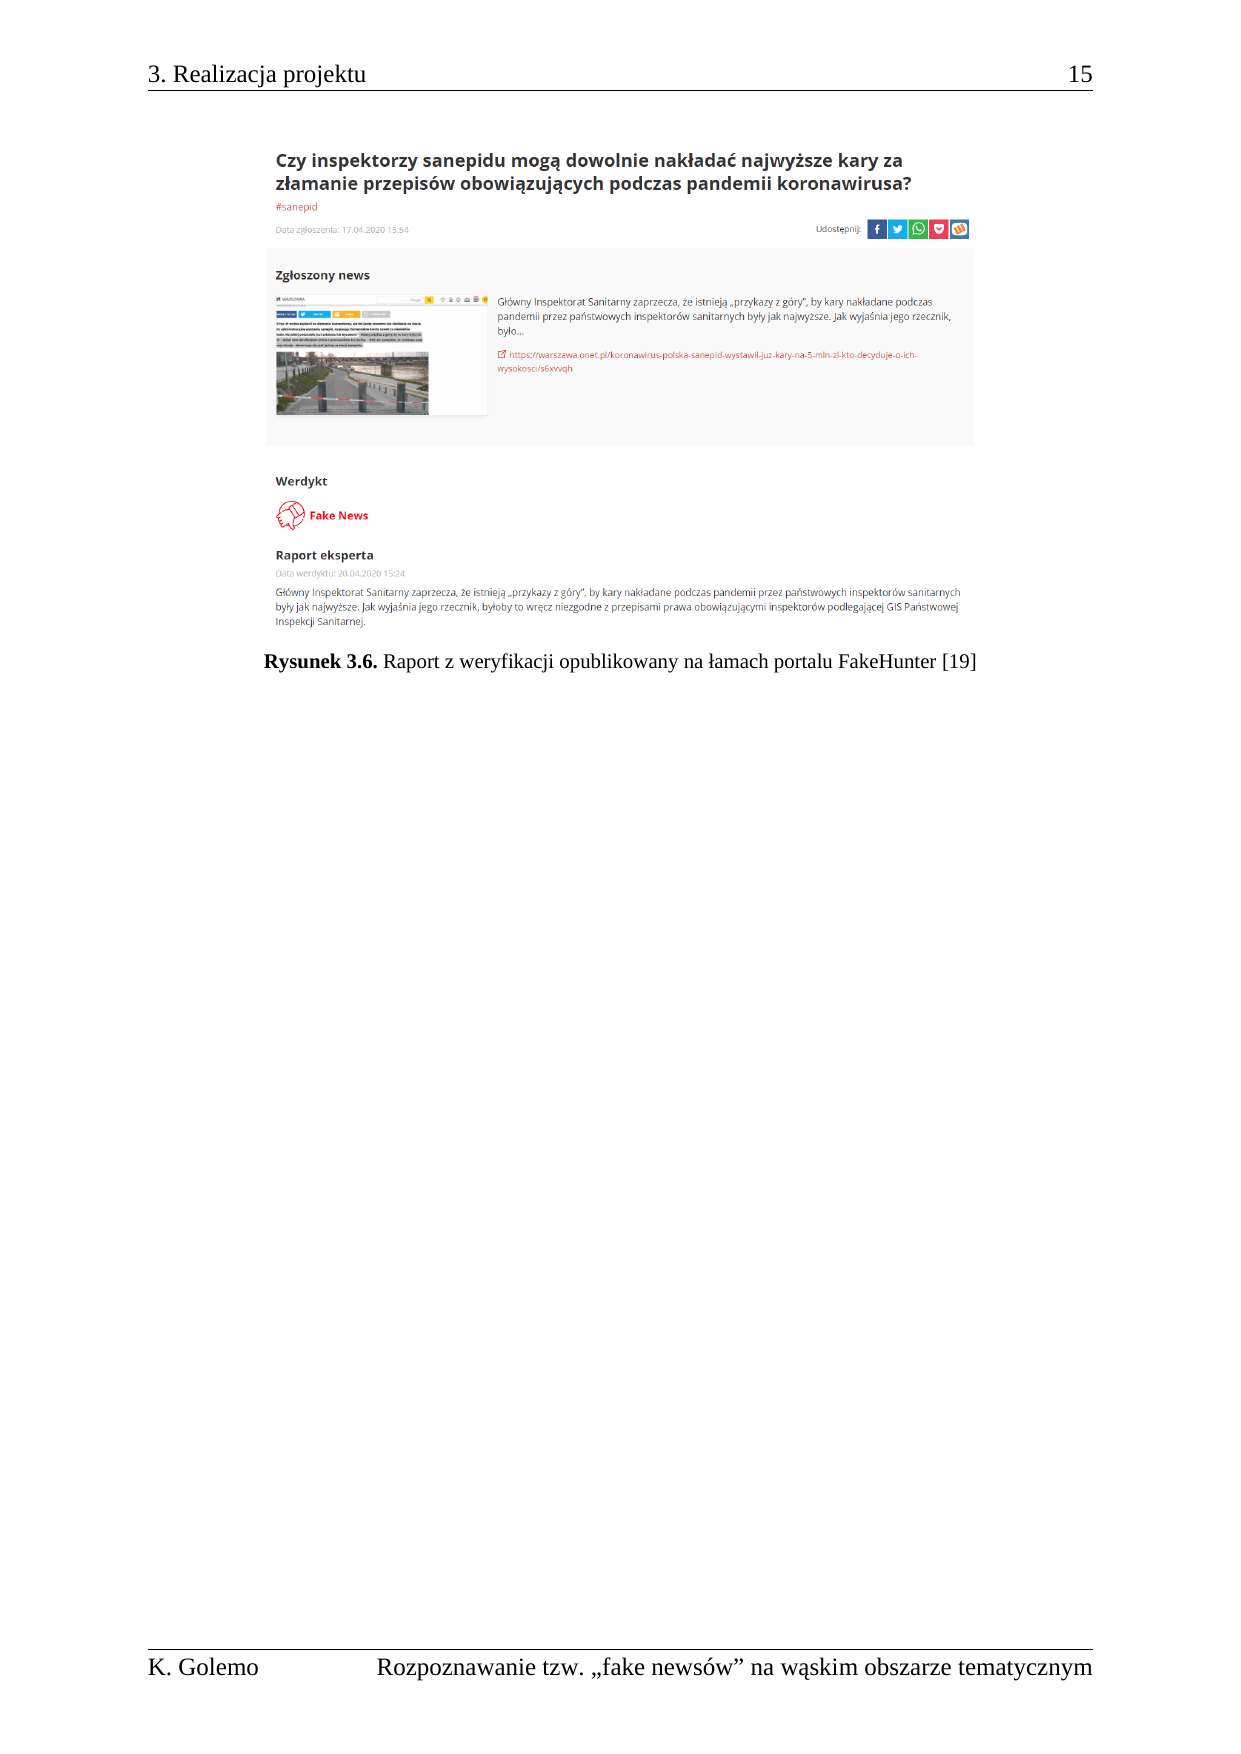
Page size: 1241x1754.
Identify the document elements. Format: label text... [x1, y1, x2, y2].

text Rysunek 3.1. Raport z weryfikacji opublikowany na łamach portalu FakeHunter [148, 648, 1093, 673]
picture [266, 147, 975, 631]
